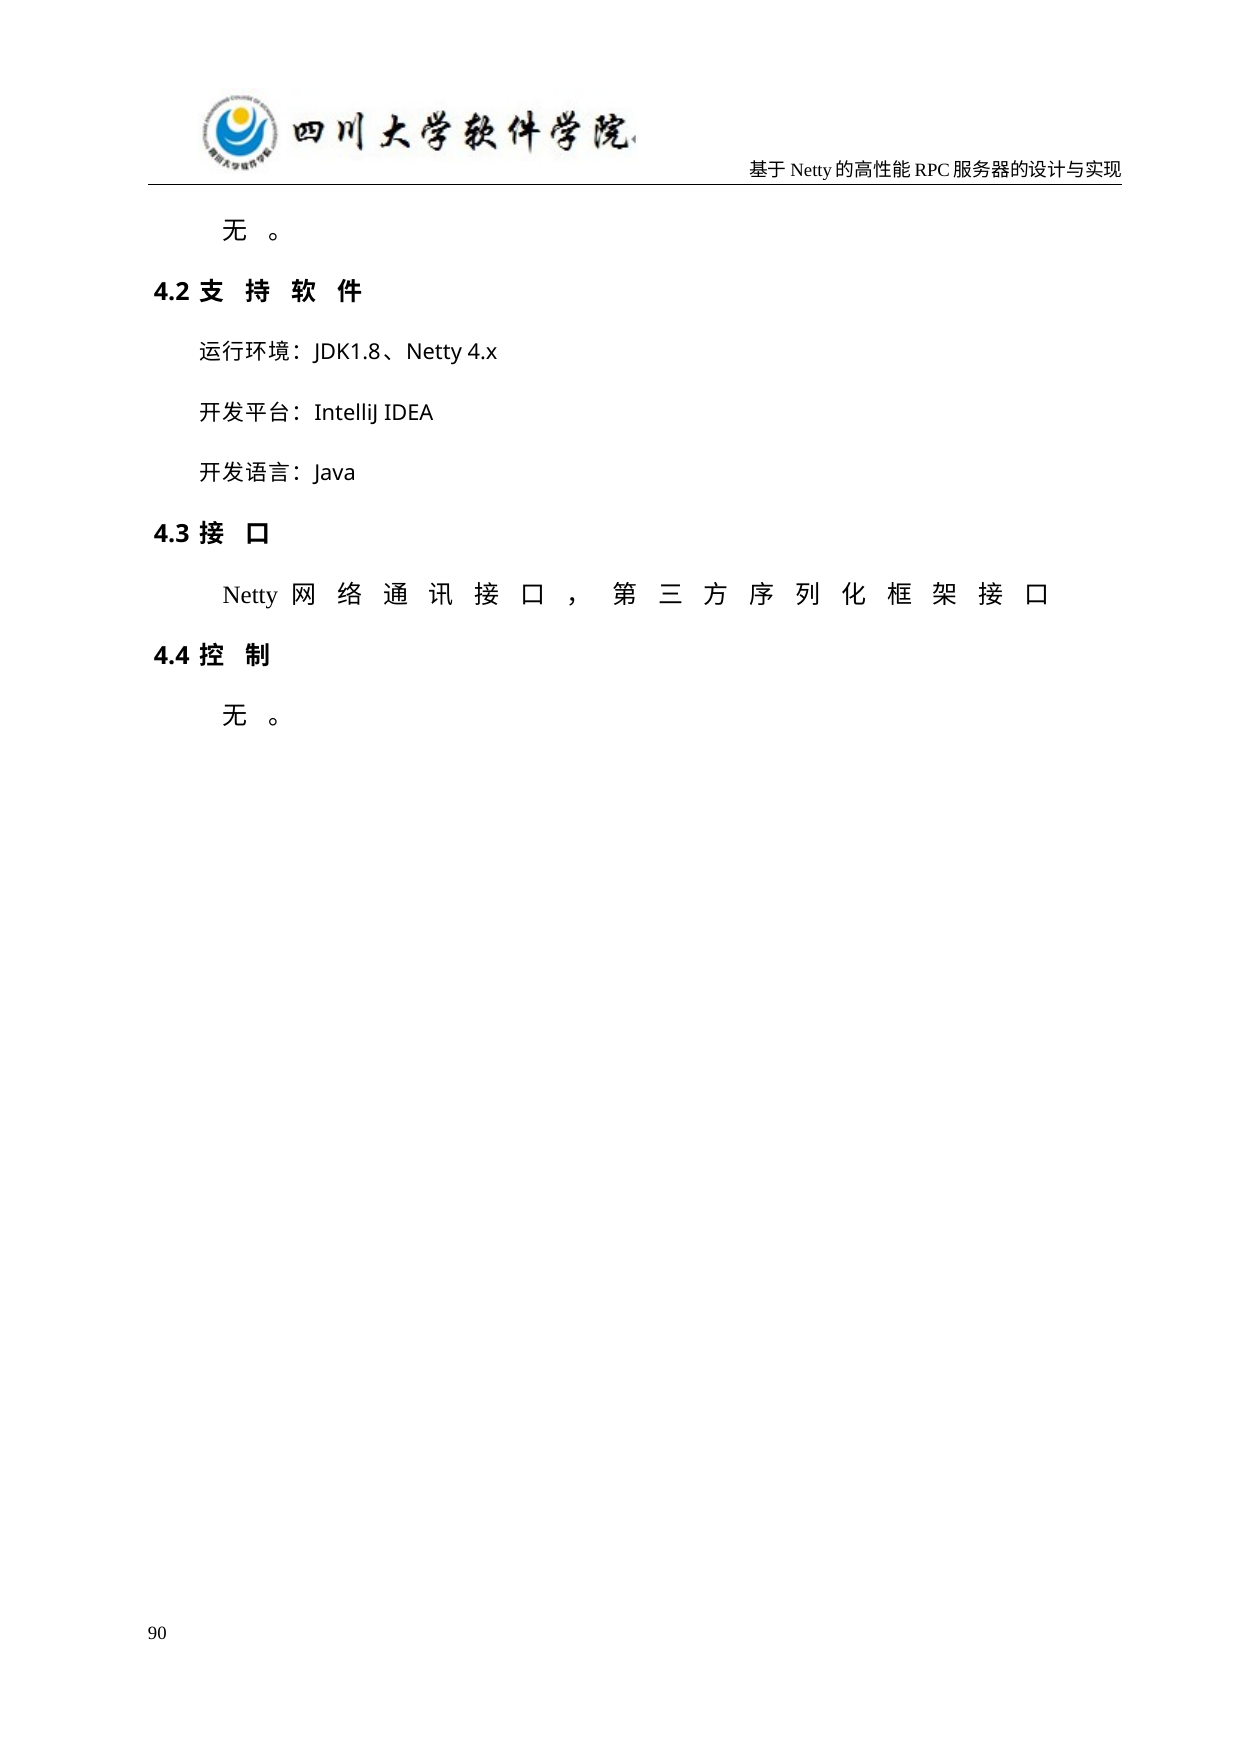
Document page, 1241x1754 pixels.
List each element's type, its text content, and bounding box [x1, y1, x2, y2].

picture [197, 88, 639, 177]
text Netty网络通讯接口，第三方序列化框架接口 [154, 562, 1116, 623]
text 运行环境：JDK1.8、Netty 4.x [154, 320, 1116, 380]
text 无。 [154, 683, 1116, 744]
text 4.2支持软件 [154, 259, 1116, 320]
text 无。 [154, 198, 1116, 259]
text 开发平台：IntelliJ IDEA [154, 380, 1116, 441]
text 4.3接口 [154, 502, 1116, 562]
text 4.4控制 [154, 623, 1116, 683]
text 开发语言：Java [154, 441, 1116, 502]
